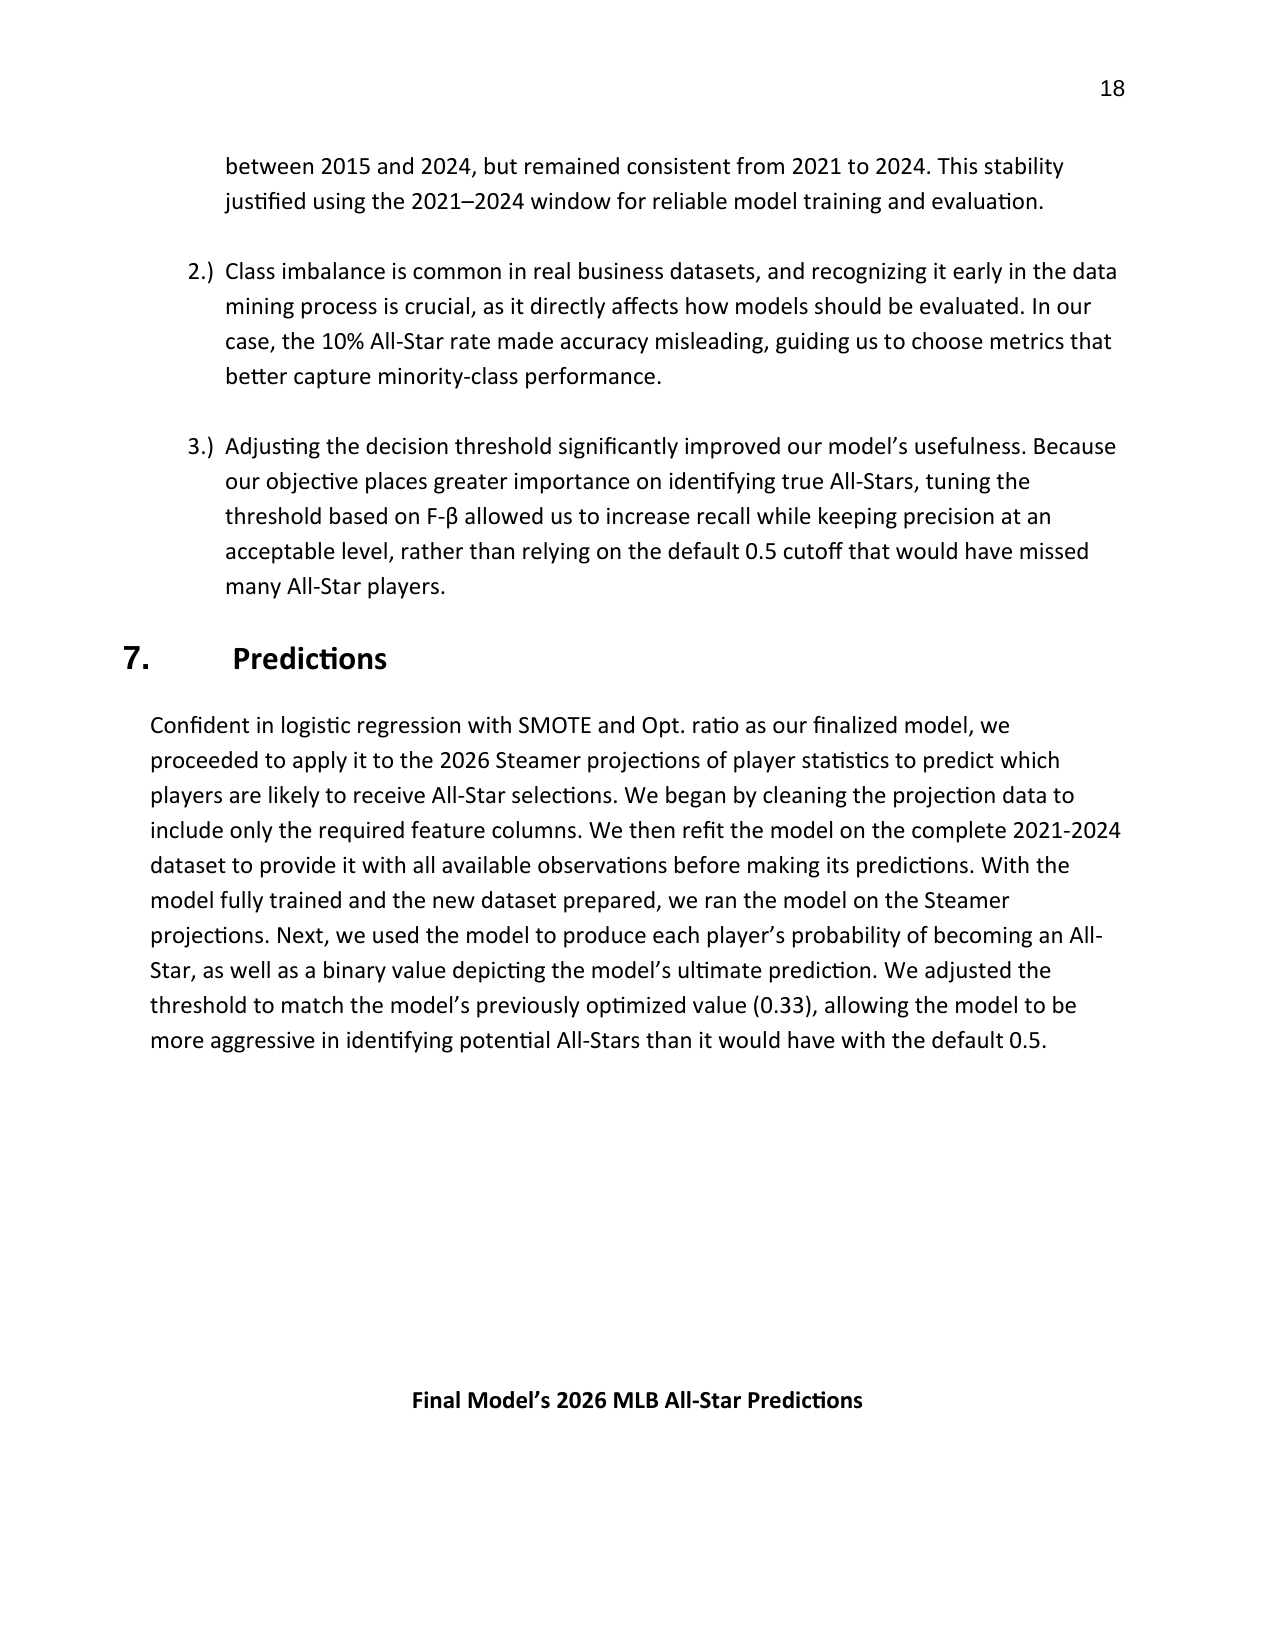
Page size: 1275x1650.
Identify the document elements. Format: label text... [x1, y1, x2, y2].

text Confident in logistic regression with SMOTE and Opt. ratio as our finalized model, we proceeded to apply it to the 2026 Steamer projections of player statistics to predict which players are likely to receive All-Star selections. We began by cleaning the projection data to include only the required feature columns. We then refit the model on the complete 2021-2024 dataset to provide it with all available observations before making its predictions. With the model fully trained and the new dataset prepared, we ran the model on the Steamer projections. Next, we used the model to produce each player’s probability of becoming an All-Star, as well as a binary value depicting the model’s ultimate prediction. We adjusted the threshold to match the model’s previously optimized value (0.33), allowing the model to be more aggressive in identifying potential All-Stars than it would have with the default 0.5. [150, 709, 1125, 1054]
list Class imbalance is common in real business datasets, and recognizing it early in the data mining process is crucial, as it directly affects how models should be evaluated. In our case, the 10% All-Star rate made accuracy misleading, guiding us to choose metrics that better capture minority-class performance. [187, 255, 1125, 391]
subtitle Predictions [150, 637, 1125, 678]
list Adjusting the decision threshold significantly improved our model’s usefulness. Because our objective places greater importance on identifying true All-Stars, tuning the threshold based on F-β allowed us to increase recall while keeping precision at an acceptable level, rather than relying on the default 0.5 cutoff that would have missed many All-Star players. [187, 430, 1125, 601]
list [187, 150, 1125, 216]
text Final Model’s 2026 MLB All-Star Predictions [150, 1384, 1125, 1414]
